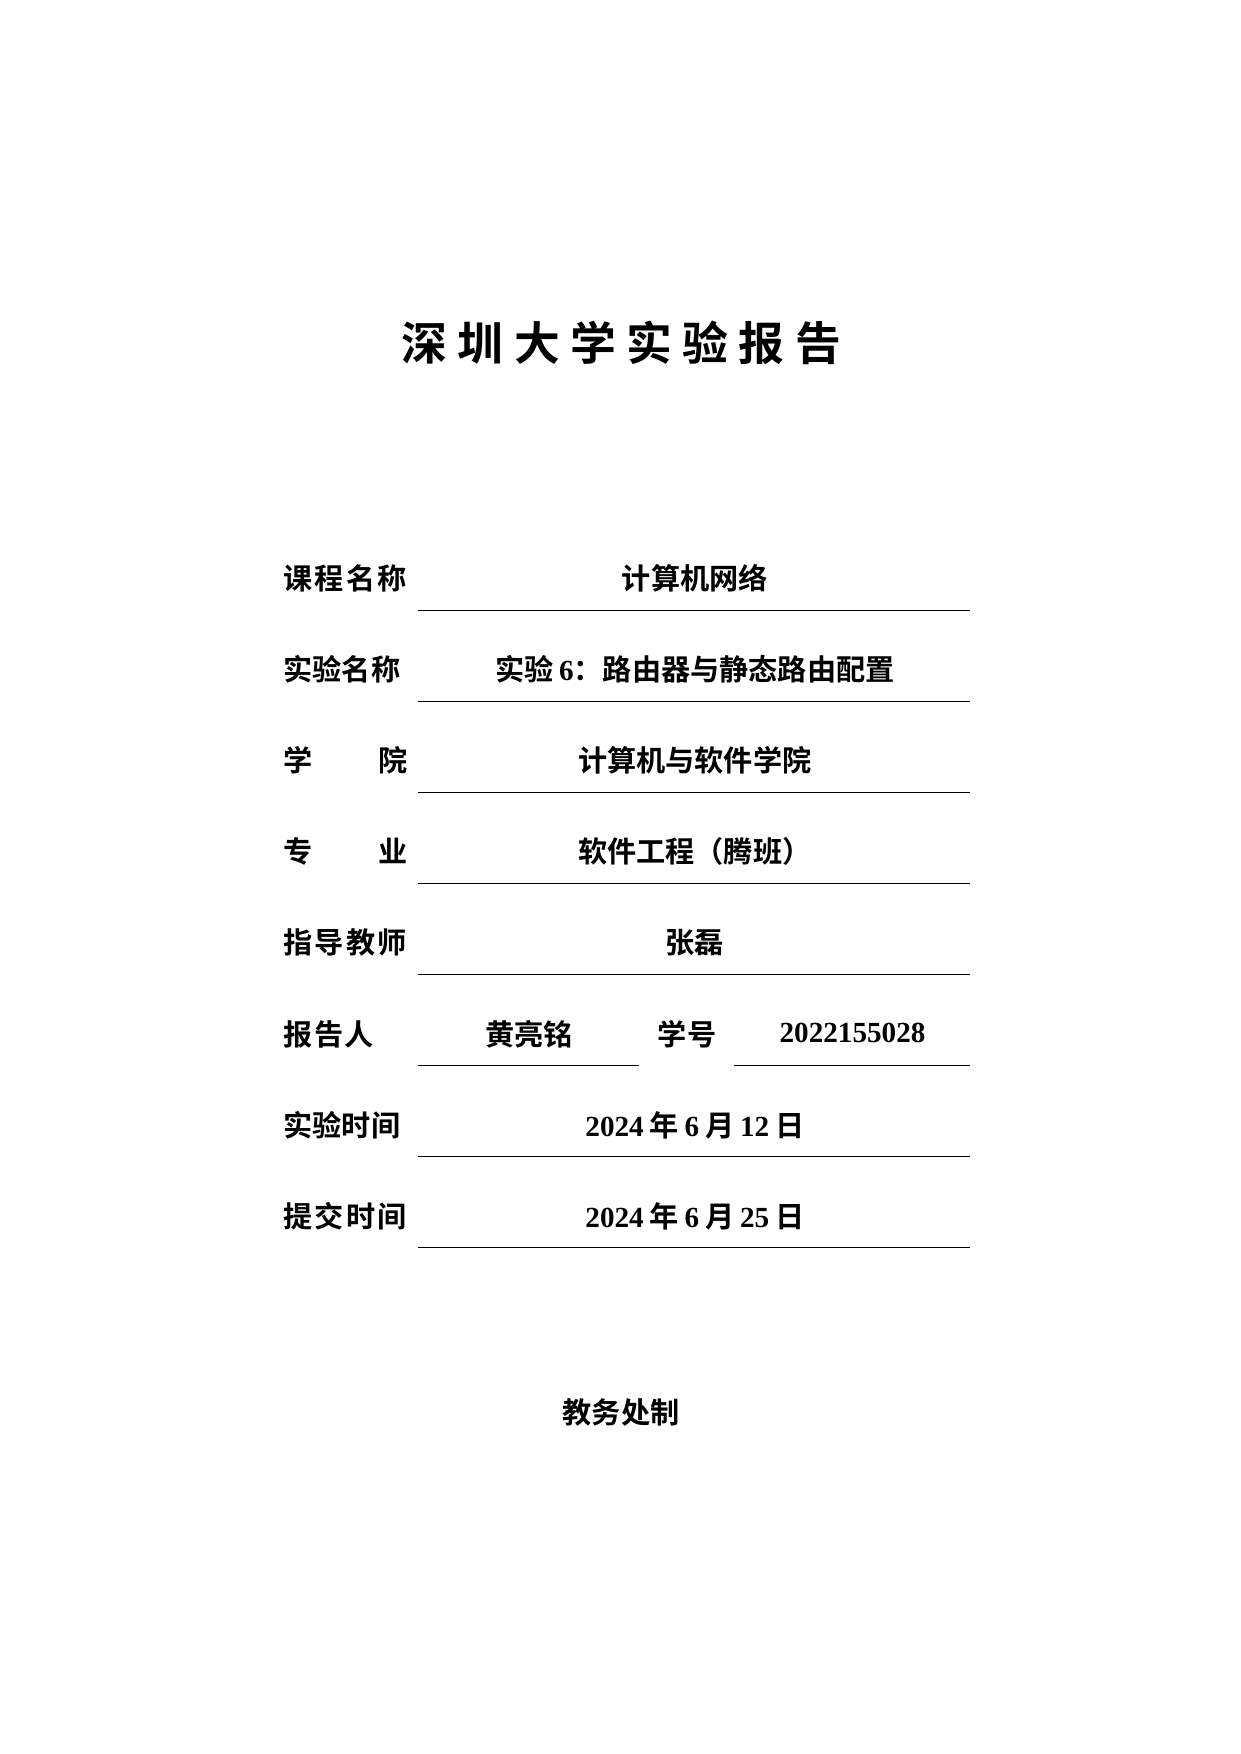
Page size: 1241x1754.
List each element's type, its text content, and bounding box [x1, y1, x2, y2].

table_cell 实验6：路由器与静态路由配置 [418, 611, 969, 701]
table_cell 实验名称 [271, 610, 418, 701]
table_cell 指导教师 [271, 883, 418, 974]
table_header 计算机网络 [418, 520, 969, 609]
table_cell 专业 [271, 792, 418, 883]
table_header 课程名称 [271, 520, 418, 609]
text 深 圳 大 学 实 验 报 告 [187, 292, 1053, 389]
table_cell 2024年6月25日 [418, 1157, 969, 1247]
table_cell 学号 [639, 975, 733, 1065]
table_cell 计算机与软件学院 [418, 702, 969, 792]
table_cell 2022155028 [734, 975, 969, 1065]
table_cell 软件工程（腾班） [418, 793, 969, 883]
table_cell 实验时间 [271, 1065, 418, 1156]
table_cell 黄亮铭 [418, 975, 639, 1065]
table_cell 张磊 [418, 884, 969, 974]
table_cell 提交时间 [271, 1156, 418, 1247]
table_cell 报告人 [271, 974, 418, 1065]
table_cell 学院 [271, 701, 418, 792]
text 教务处制 [187, 1378, 1053, 1443]
table_cell 2024年6月12日 [418, 1065, 969, 1156]
